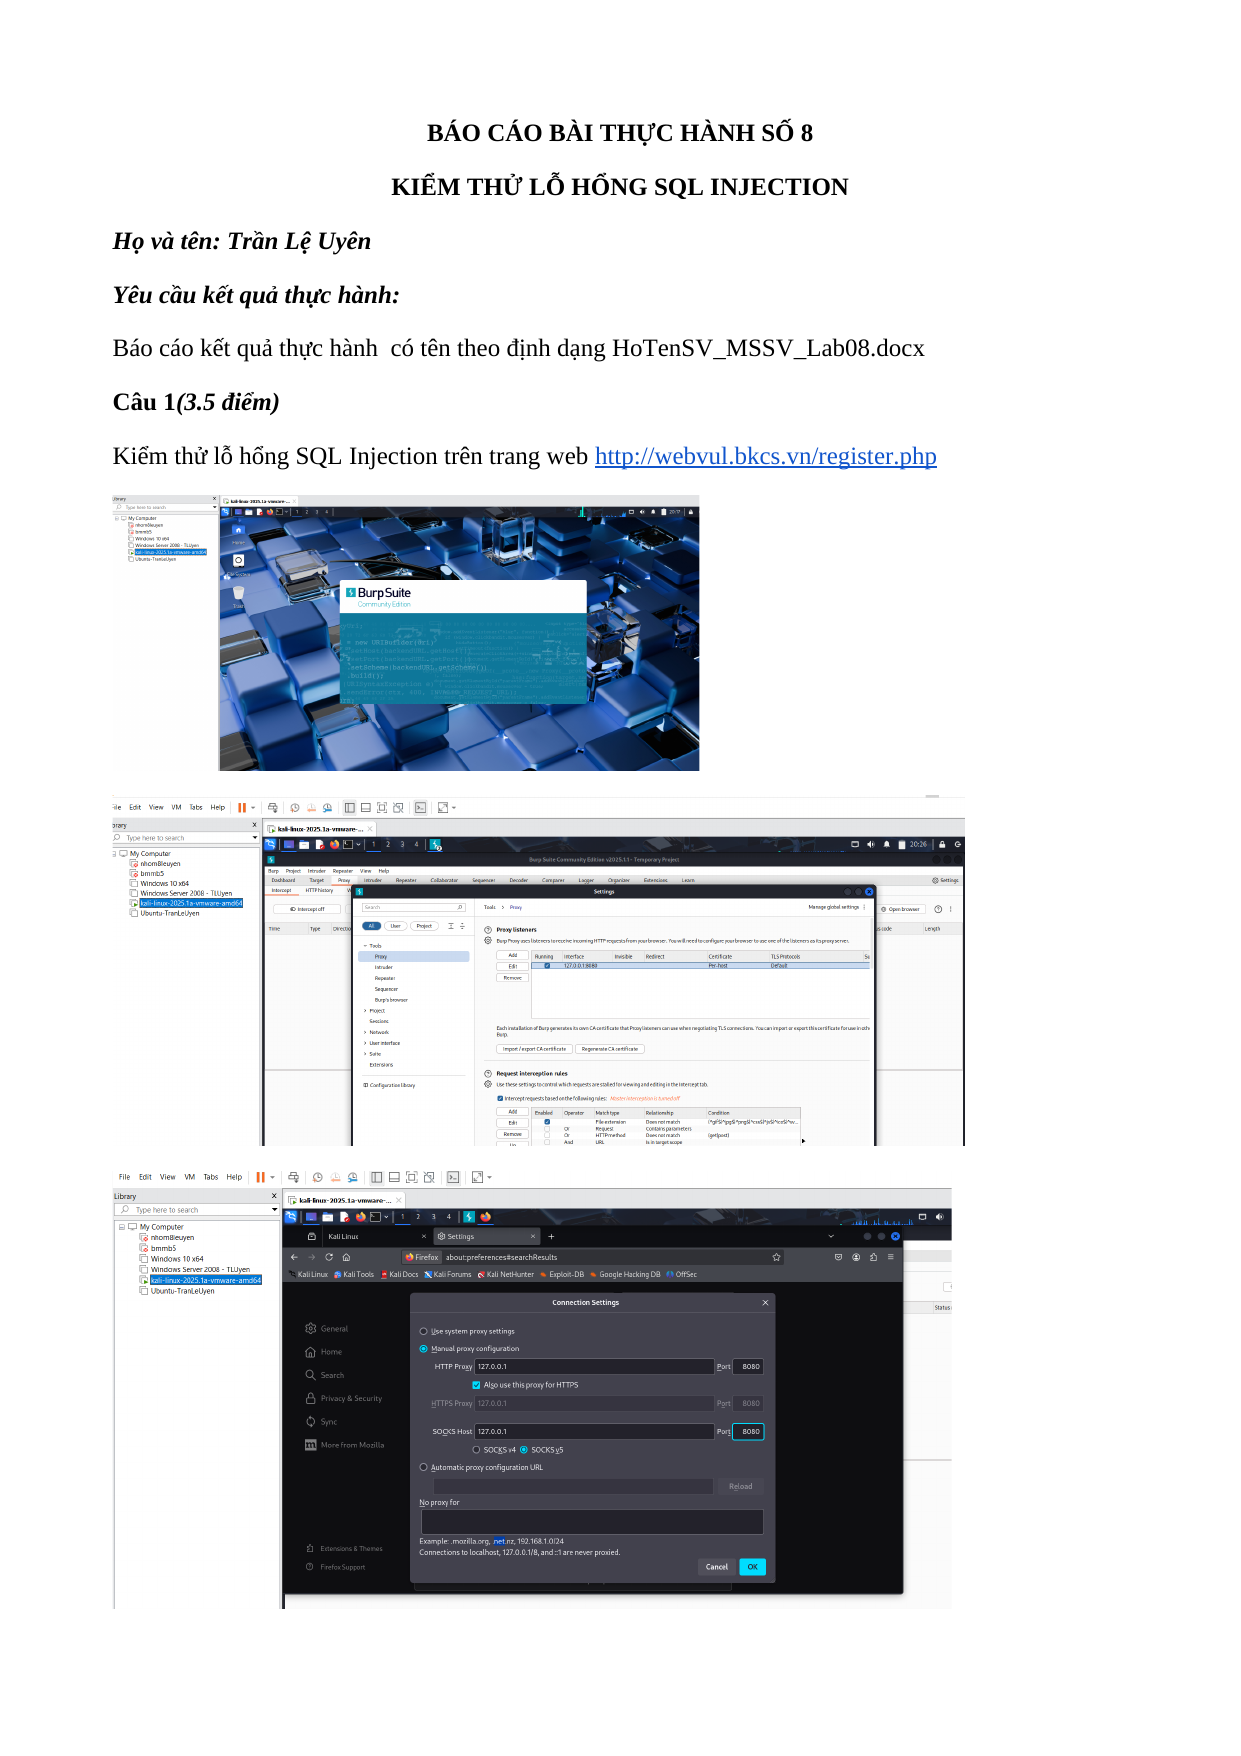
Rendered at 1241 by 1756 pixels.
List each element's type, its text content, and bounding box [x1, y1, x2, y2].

text Yêu cầu kết quả thực hành: [112, 280, 1128, 308]
text Kiểm thử lỗ hổng SQL Injection trên trang web http://webvul.bkcs.vn/register.php [112, 441, 1128, 470]
picture [112, 495, 700, 771]
text BÁO CÁO BÀI THỰC HÀNH SỐ 8 [112, 118, 1128, 147]
text KIỂM THỬ LỖ HỔNG SQL INJECTION [112, 172, 1128, 201]
picture [112, 1171, 952, 1609]
text Họ và tên: Trần Lệ Uyên [112, 226, 1128, 254]
picture [112, 795, 965, 1146]
text Báo cáo kết quả thực hành có tên theo định dạng HoTenSV_MSSV_Lab08.docx [112, 333, 1128, 362]
text Câu 1(3.5 điểm) [112, 387, 1128, 416]
